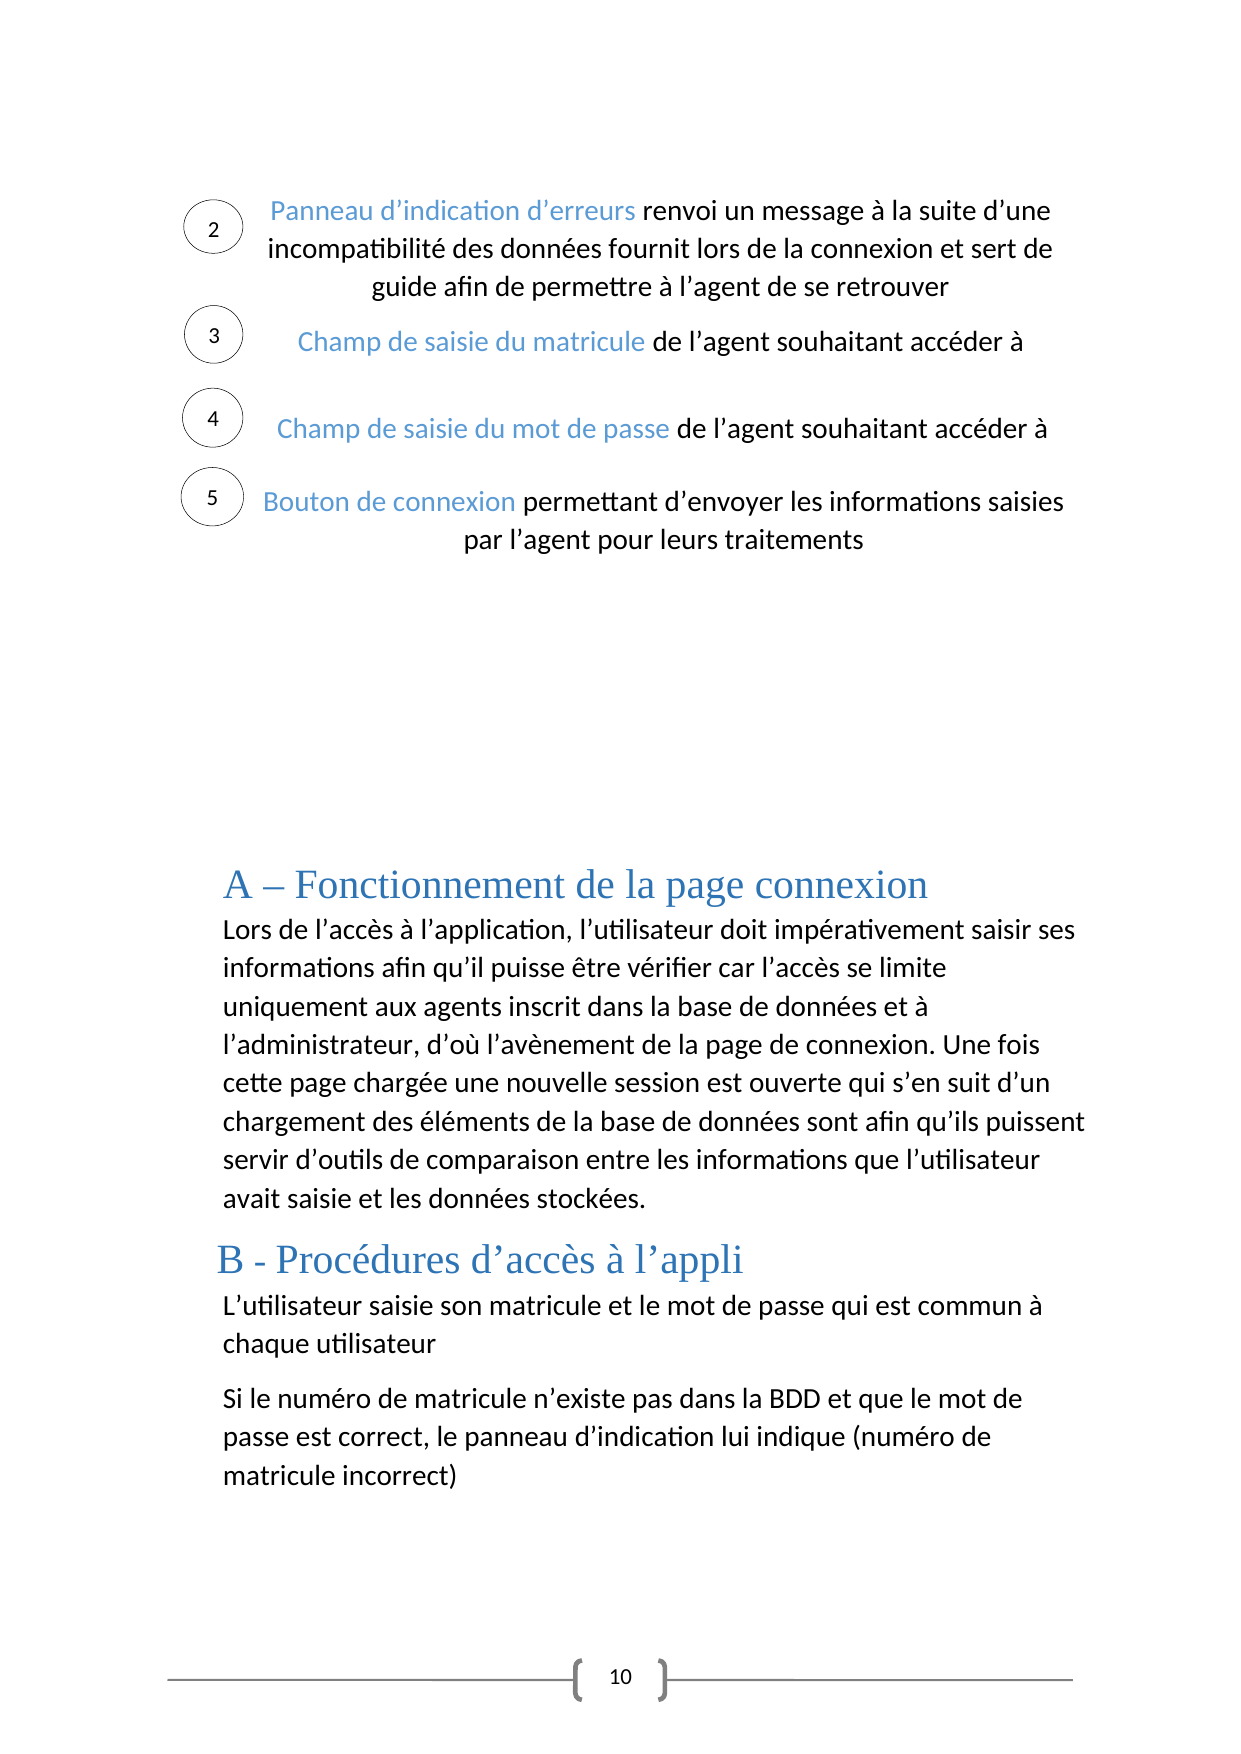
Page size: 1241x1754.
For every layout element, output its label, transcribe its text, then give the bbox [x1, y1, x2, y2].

text L’utilisateur saisie son matricule et le mot de passe qui est commun à chaque utilisateur [223, 1287, 1093, 1361]
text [223, 1380, 1093, 1493]
subtitle B - Procédures d’accès à l’appli [185, 1235, 1093, 1283]
text Lors de l’accès à l’application, l’utilisateur doit impérativement saisir ses informations afin qu’il puisse être vérifier car l’accès se limite uniquement aux agents inscrit dans la base de données et à l’administrateur, d’où l’avènement de la page de connexion. Une fois cette page chargée une nouvelle session est ouverte qui s’en suit d’un chargement des éléments de la base de données sont afin qu’ils puissent servir d’outils de comparaison entre les informations que l’utilisateur avait saisie et les données stockées. [223, 911, 1093, 1215]
subtitle A – Fonctionnement de la page connexion [223, 859, 1093, 907]
